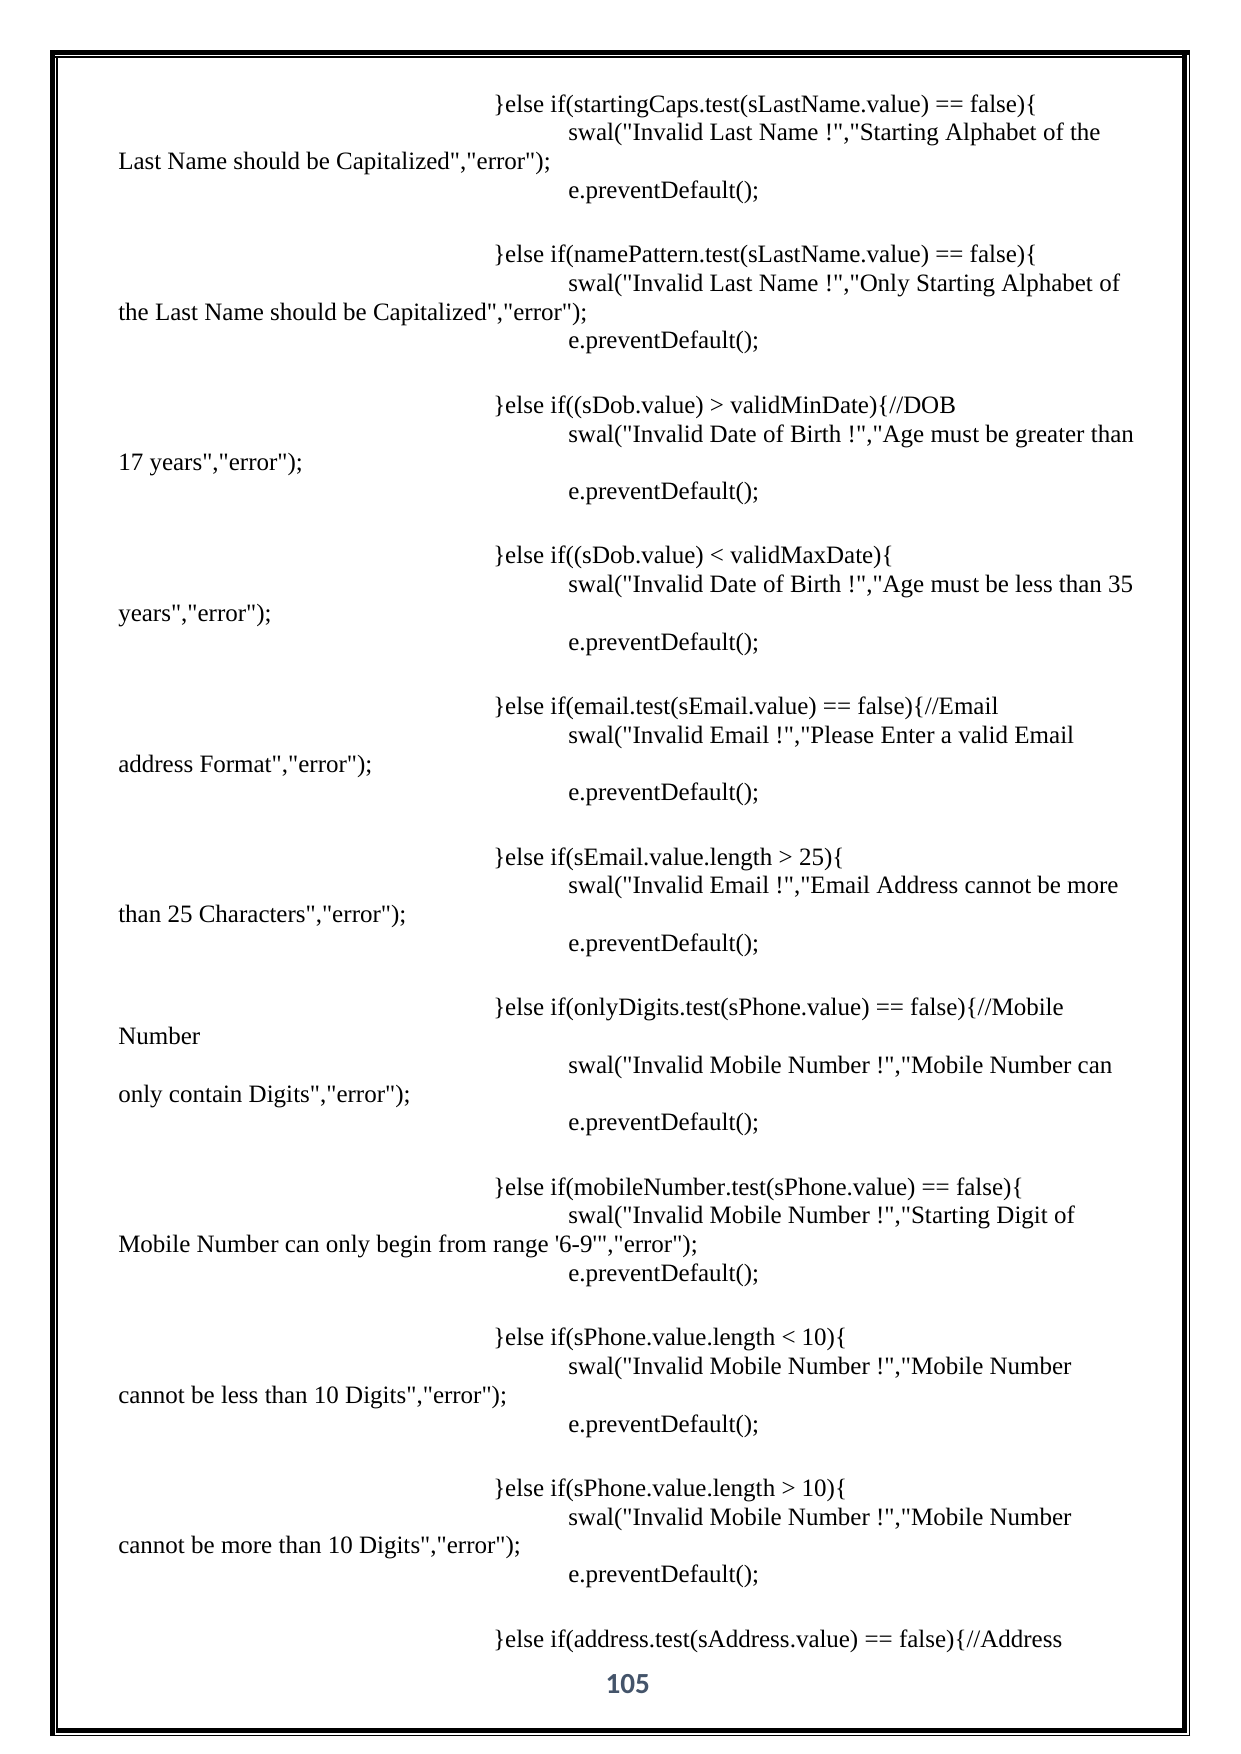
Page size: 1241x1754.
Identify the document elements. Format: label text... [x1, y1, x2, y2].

text swal("Invalid Mobile Number !","Starting Digit of Mobile Number can only begin from range '6-9'","error"); [118, 1201, 1137, 1258]
text e.preventDefault(); [118, 1409, 1137, 1437]
text e.preventDefault(); [118, 326, 1137, 354]
text }else if((sDob.value) > validMinDate){//DOB [118, 390, 1137, 419]
text swal("Invalid Mobile Number !","Mobile Number cannot be less than 10 Digits","error"); [118, 1351, 1137, 1409]
text }else if(address.test(sAddress.value) == false){//Address [118, 1624, 1137, 1652]
text swal("Invalid Date of Birth !","Age must be less than 35 years","error"); [118, 569, 1137, 627]
text swal("Invalid Last Name !","Only Starting Alphabet of the Last Name should be Capitalized","error"); [118, 268, 1137, 326]
text swal("Invalid Mobile Number !","Mobile Number can only contain Digits","error"); [118, 1050, 1137, 1107]
text swal("Invalid Email !","Email Address cannot be more than 25 Characters","error"); [118, 871, 1137, 928]
text }else if(onlyDigits.test(sPhone.value) == false){//Mobile Number [118, 992, 1137, 1050]
text }else if(sPhone.value.length < 10){ [118, 1322, 1137, 1351]
text e.preventDefault(); [118, 175, 1137, 204]
text e.preventDefault(); [118, 777, 1137, 806]
text swal("Invalid Mobile Number !","Mobile Number cannot be more than 10 Digits","error"); [118, 1502, 1137, 1559]
text e.preventDefault(); [118, 1258, 1137, 1287]
text e.preventDefault(); [118, 928, 1137, 957]
text }else if((sDob.value) < validMaxDate){ [118, 541, 1137, 569]
text swal("Invalid Last Name !","Starting Alphabet of the Last Name should be Capitalized","error"); [118, 117, 1137, 175]
text }else if(namePattern.test(sLastName.value) == false){ [118, 239, 1137, 268]
text e.preventDefault(); [118, 1559, 1137, 1588]
text }else if(mobileNumber.test(sPhone.value) == false){ [118, 1172, 1137, 1201]
text e.preventDefault(); [118, 476, 1137, 505]
text }else if(sEmail.value.length > 25){ [118, 842, 1137, 871]
text swal("Invalid Date of Birth !","Age must be greater than 17 years","error"); [118, 419, 1137, 476]
text }else if(email.test(sEmail.value) == false){//Email [118, 691, 1137, 720]
text swal("Invalid Email !","Please Enter a valid Email address Format","error"); [118, 720, 1137, 777]
text e.preventDefault(); [118, 1107, 1137, 1136]
text }else if(startingCaps.test(sLastName.value) == false){ [118, 89, 1137, 117]
text }else if(sPhone.value.length > 10){ [118, 1473, 1137, 1502]
text e.preventDefault(); [118, 627, 1137, 656]
